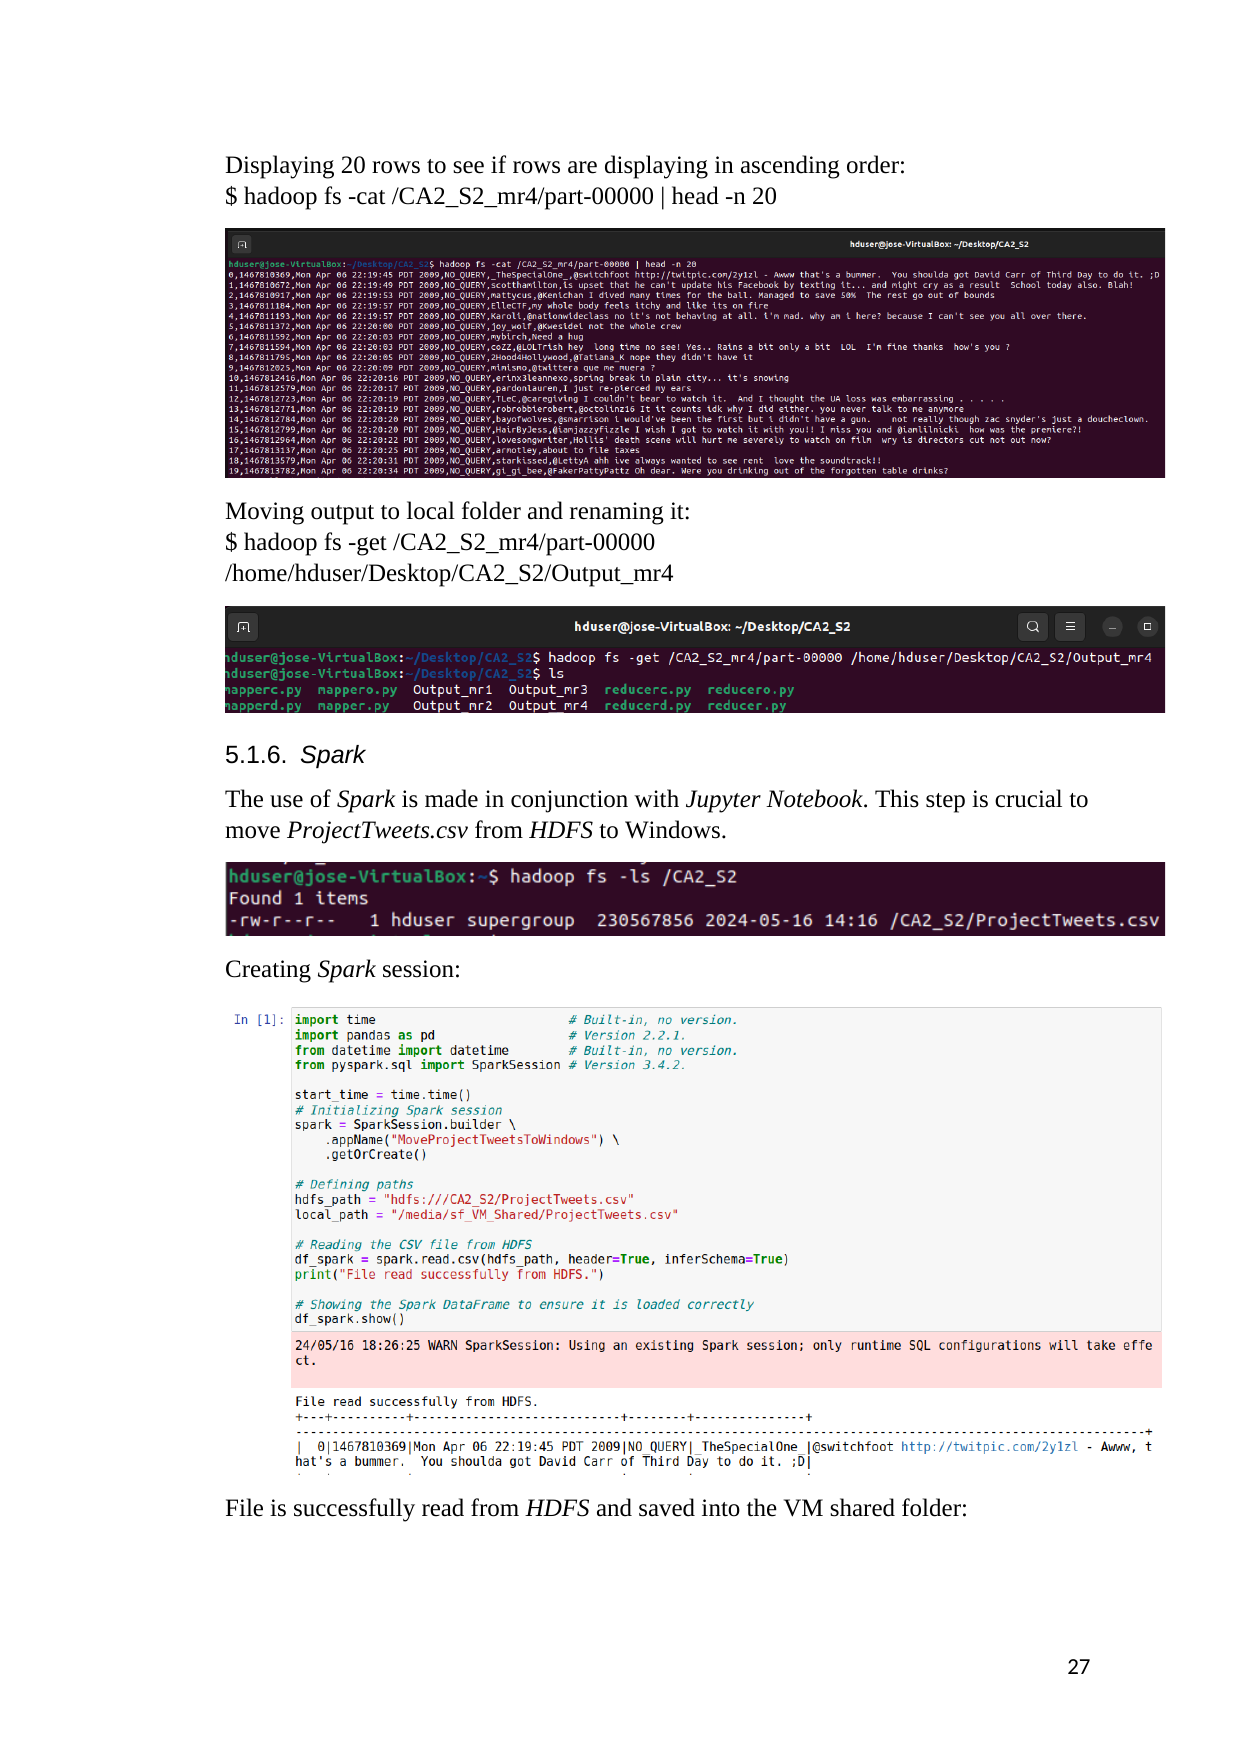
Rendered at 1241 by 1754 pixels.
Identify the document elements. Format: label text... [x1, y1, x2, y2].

text Moving output to local folder and renaming it: $ hadoop fs -get /CA2_S2_mr4/part-00000 /home/hduser/Desktop/CA2_S2/Output_mr4 [225, 496, 1090, 587]
text Creating Spark session: [225, 954, 1090, 983]
picture [225, 1002, 1166, 1475]
picture [225, 228, 1166, 478]
text File is successfully read from HDFS and saved into the VM shared folder: [225, 1493, 1090, 1522]
picture [225, 862, 1166, 936]
subtitle Spark [225, 740, 1090, 769]
picture [225, 606, 1166, 713]
text Displaying 20 rows to see if rows are displaying in ascending order: $ hadoop fs -cat /CA2_S2_mr4/part-00000 | head -n 20 [225, 150, 1090, 210]
text The use of Spark is made in conjunction with Jupyter Notebook. This step is crucial to move ProjectTweets.csv from HDFS to Windows. [225, 784, 1090, 843]
